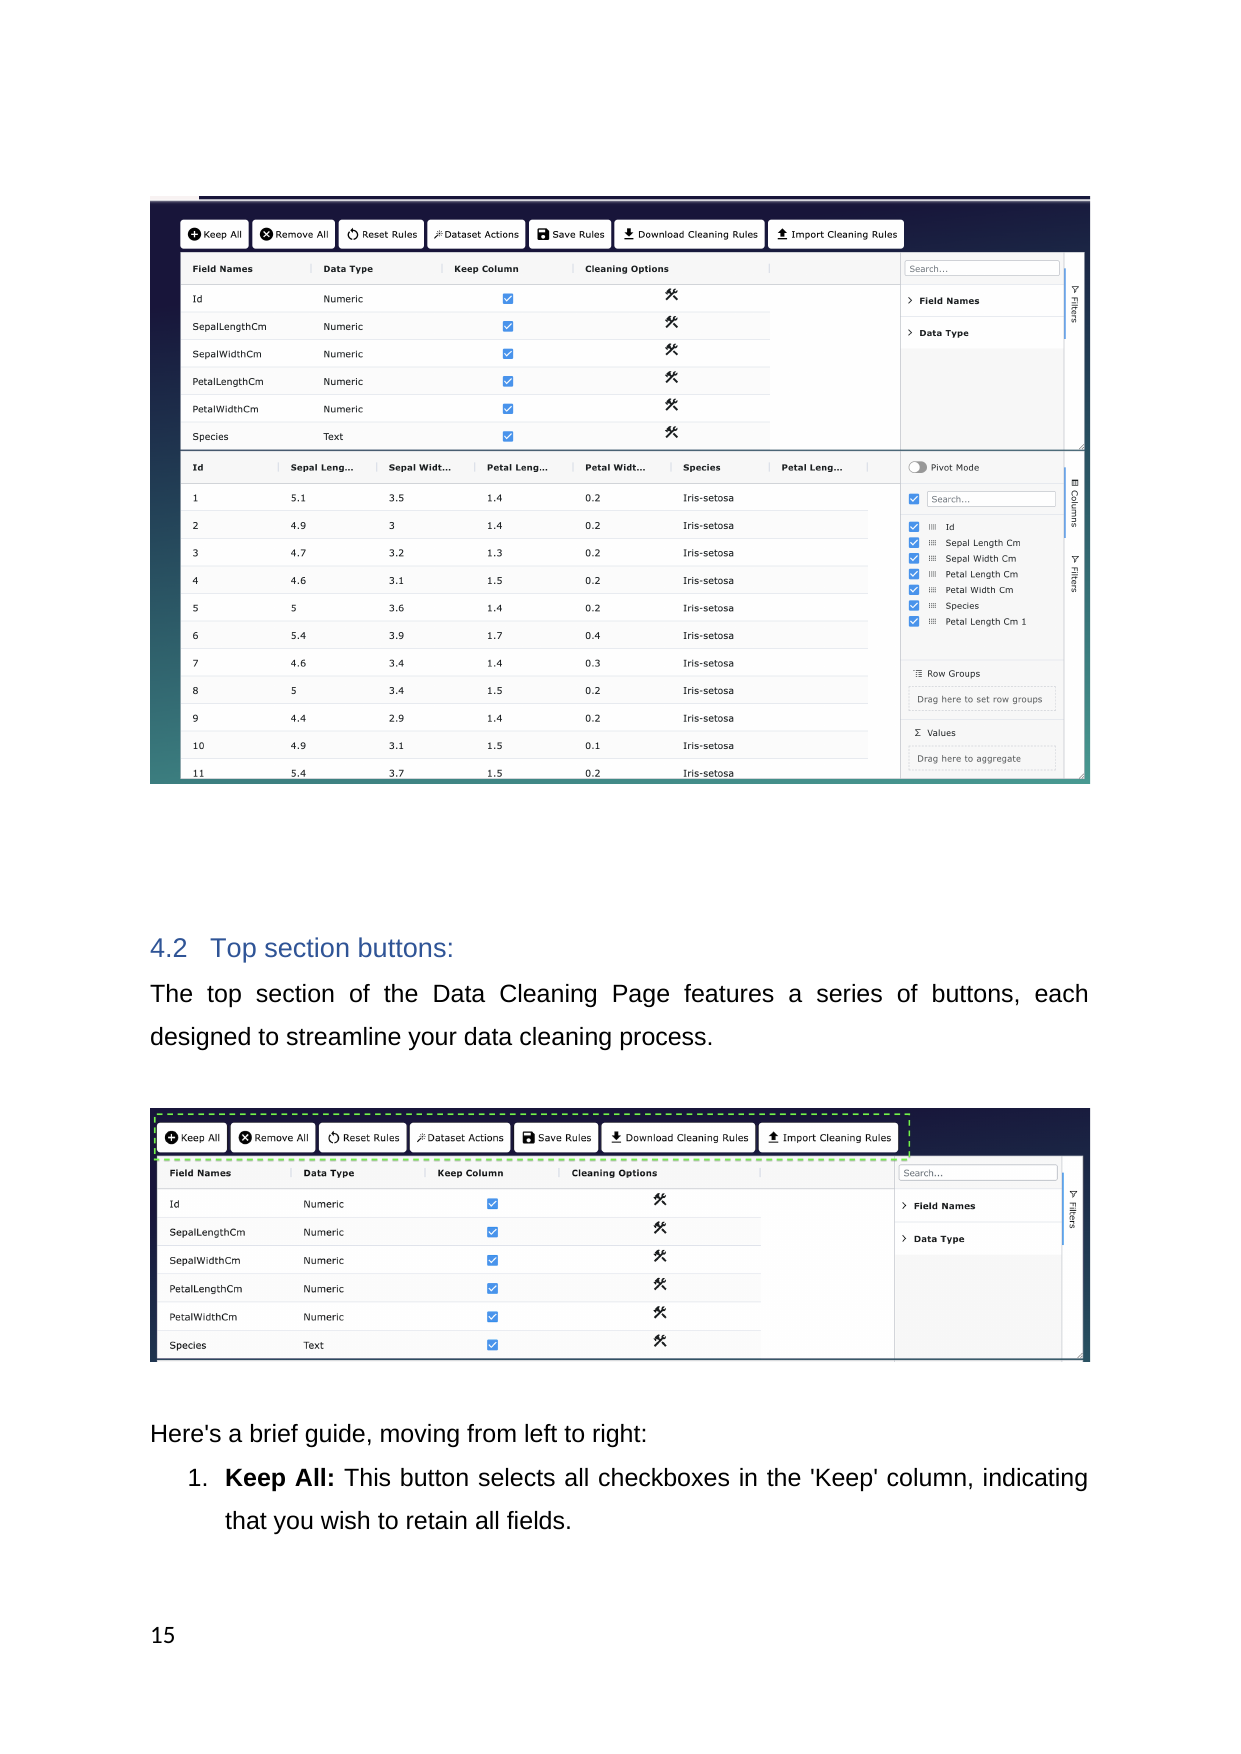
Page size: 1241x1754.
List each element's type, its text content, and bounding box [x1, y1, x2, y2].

text The top section of the Data Cleaning Page features a series of buttons, each designed to streamline your data cleaning process. [150, 979, 1090, 1051]
subtitle Top section buttons: [150, 932, 1090, 963]
text Here's a brief guide, moving from left to right: [150, 1419, 1090, 1448]
picture [150, 196, 1091, 784]
list Keep All: This button selects all checkboxes in the 'Keep' column, indicating that you wish to retain all fields. [187, 1463, 1090, 1534]
picture [150, 1108, 1091, 1362]
